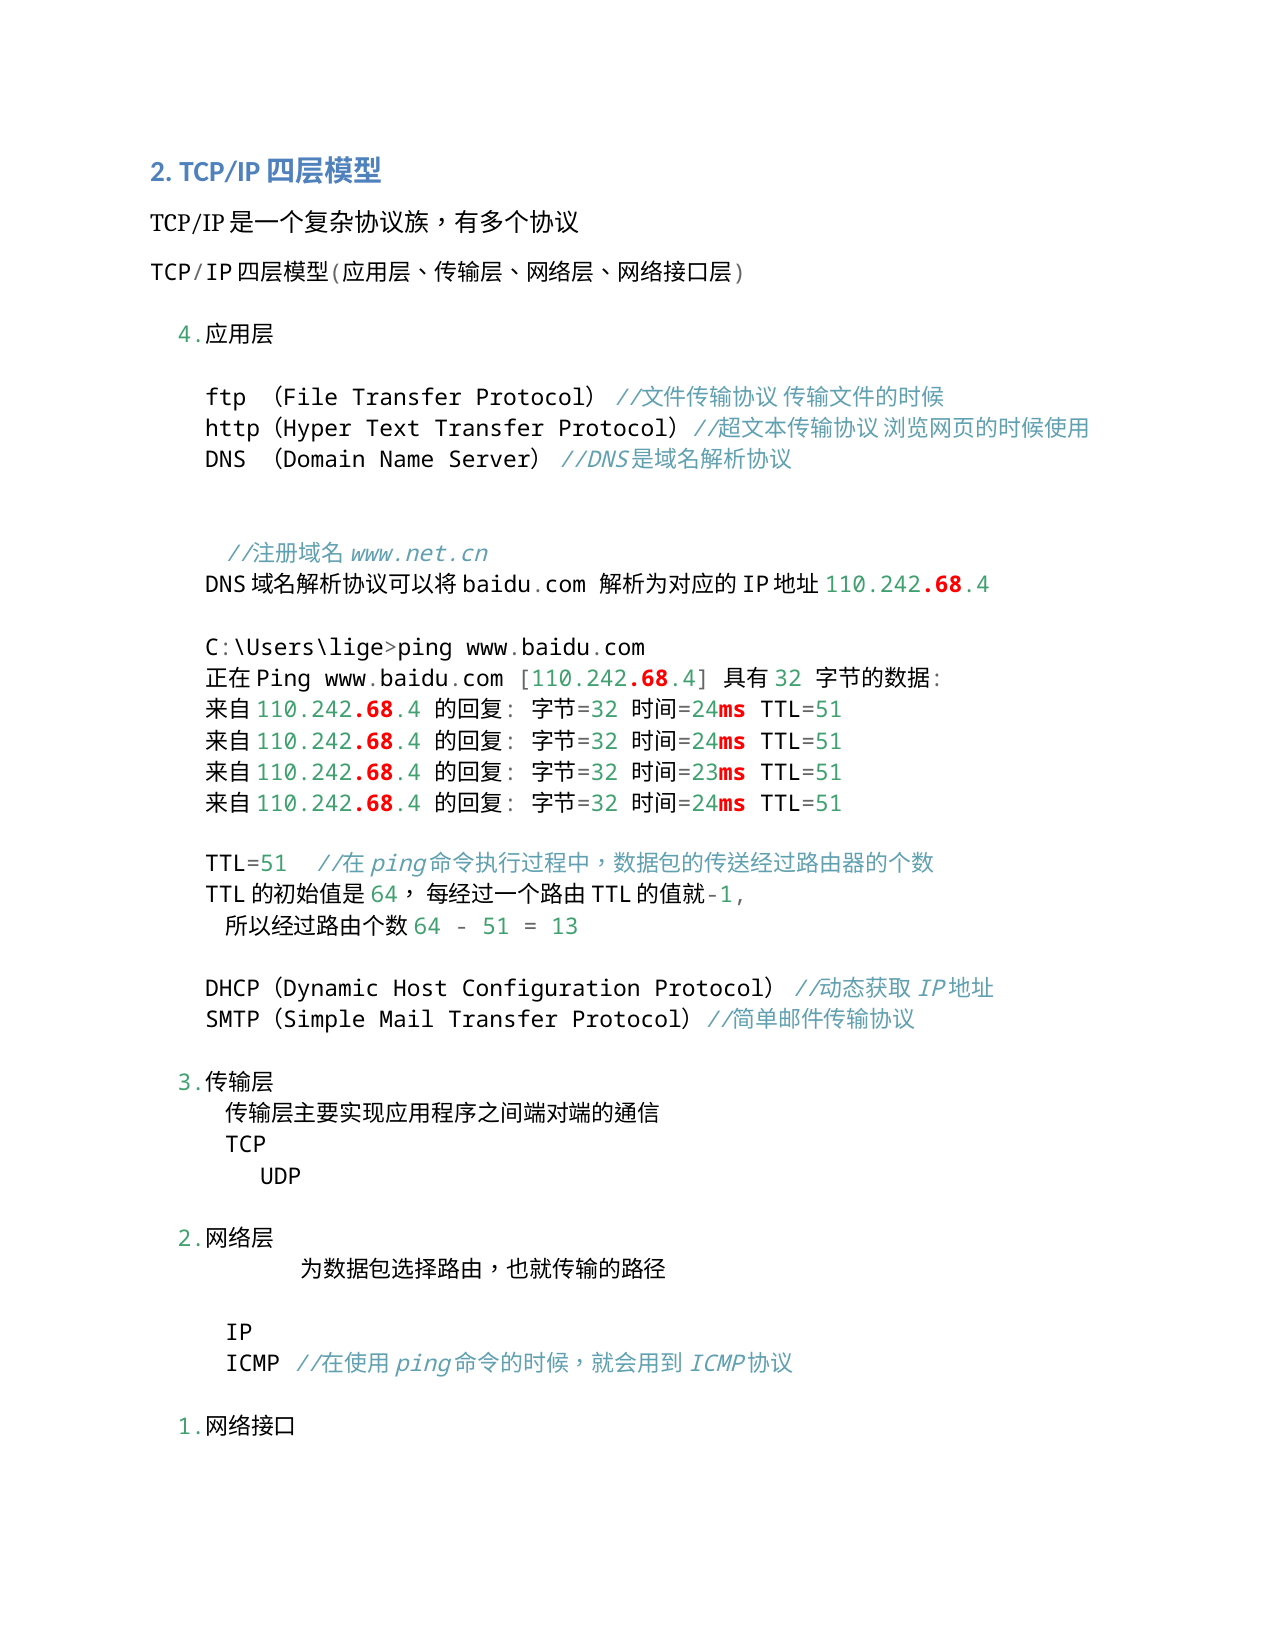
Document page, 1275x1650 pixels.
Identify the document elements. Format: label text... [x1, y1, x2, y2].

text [150, 256, 1125, 1472]
text TCP/IP是一个复杂协议族，有多个协议 [150, 208, 1125, 237]
subtitle 2. TCP/IP四层模型 [150, 150, 1125, 190]
